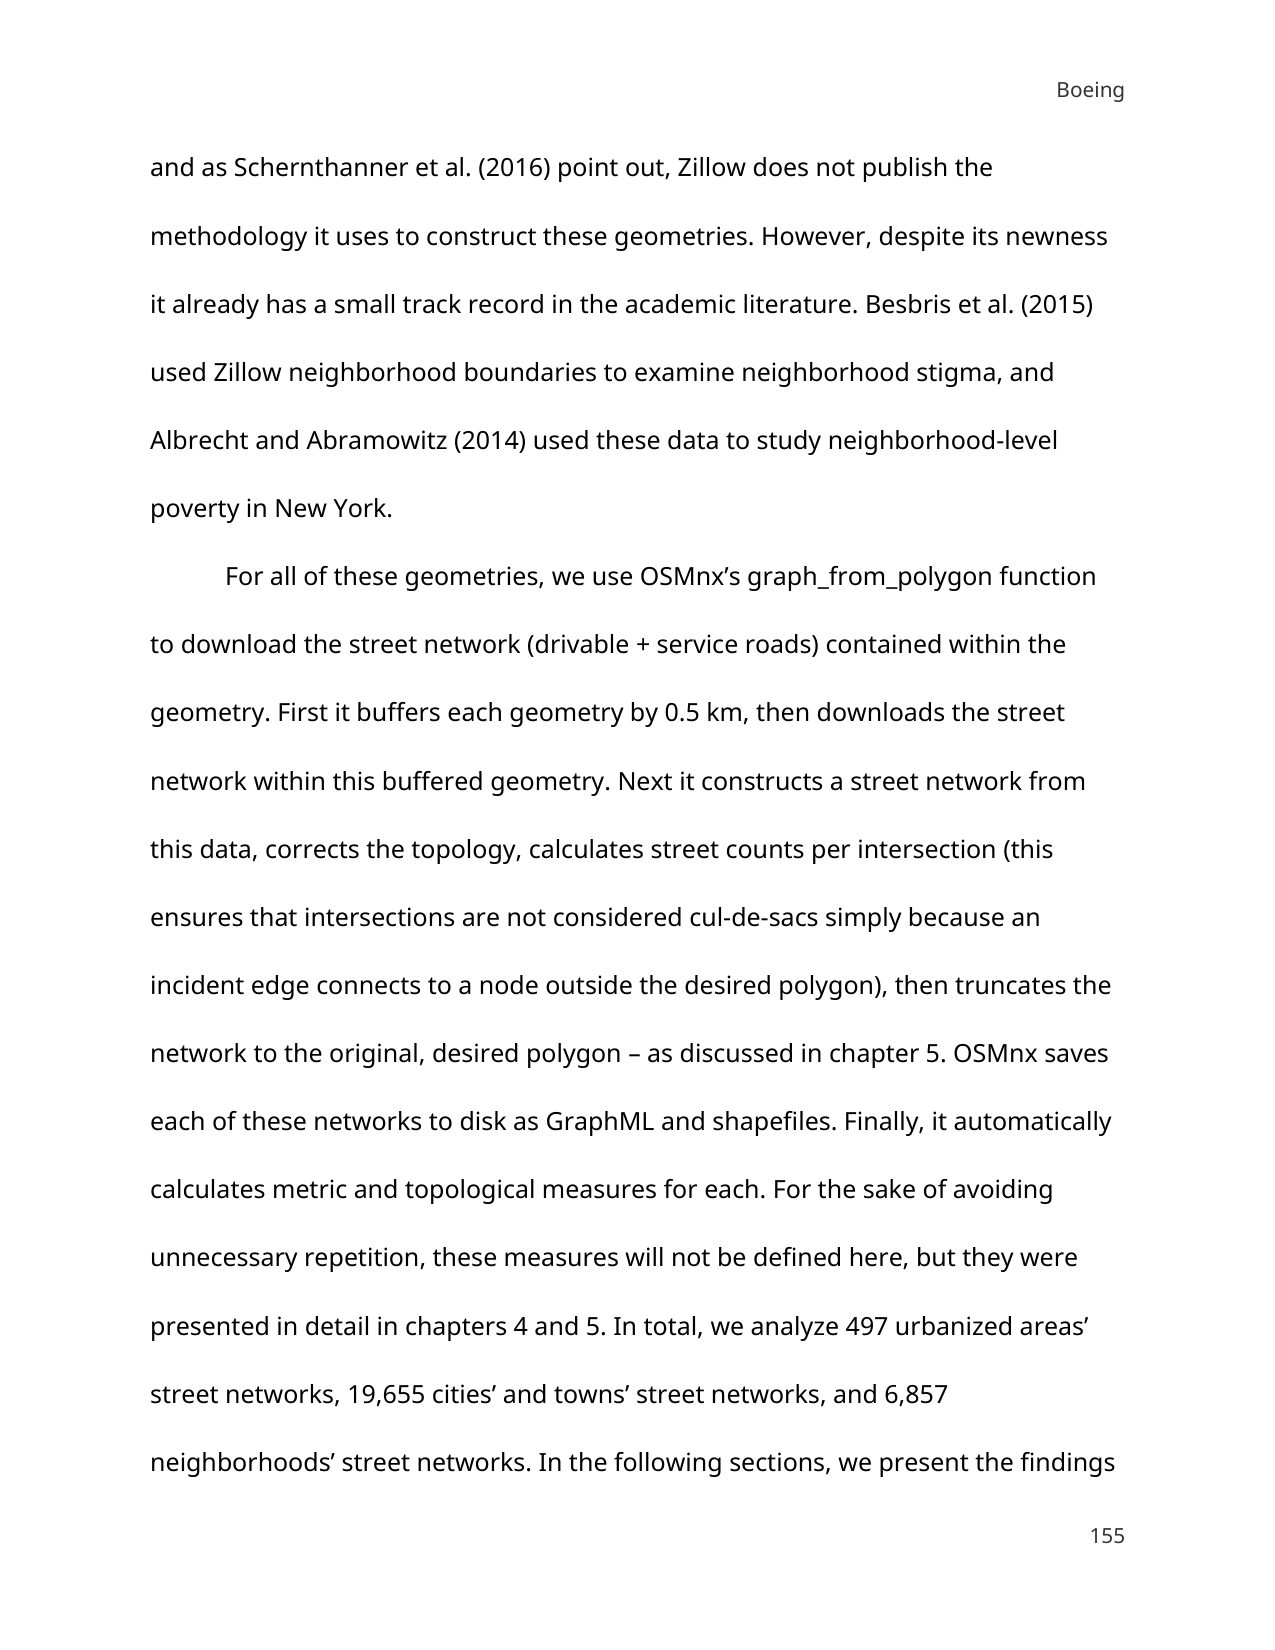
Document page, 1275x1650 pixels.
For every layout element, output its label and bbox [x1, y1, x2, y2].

text [150, 150, 1125, 525]
text [150, 559, 1125, 1478]
